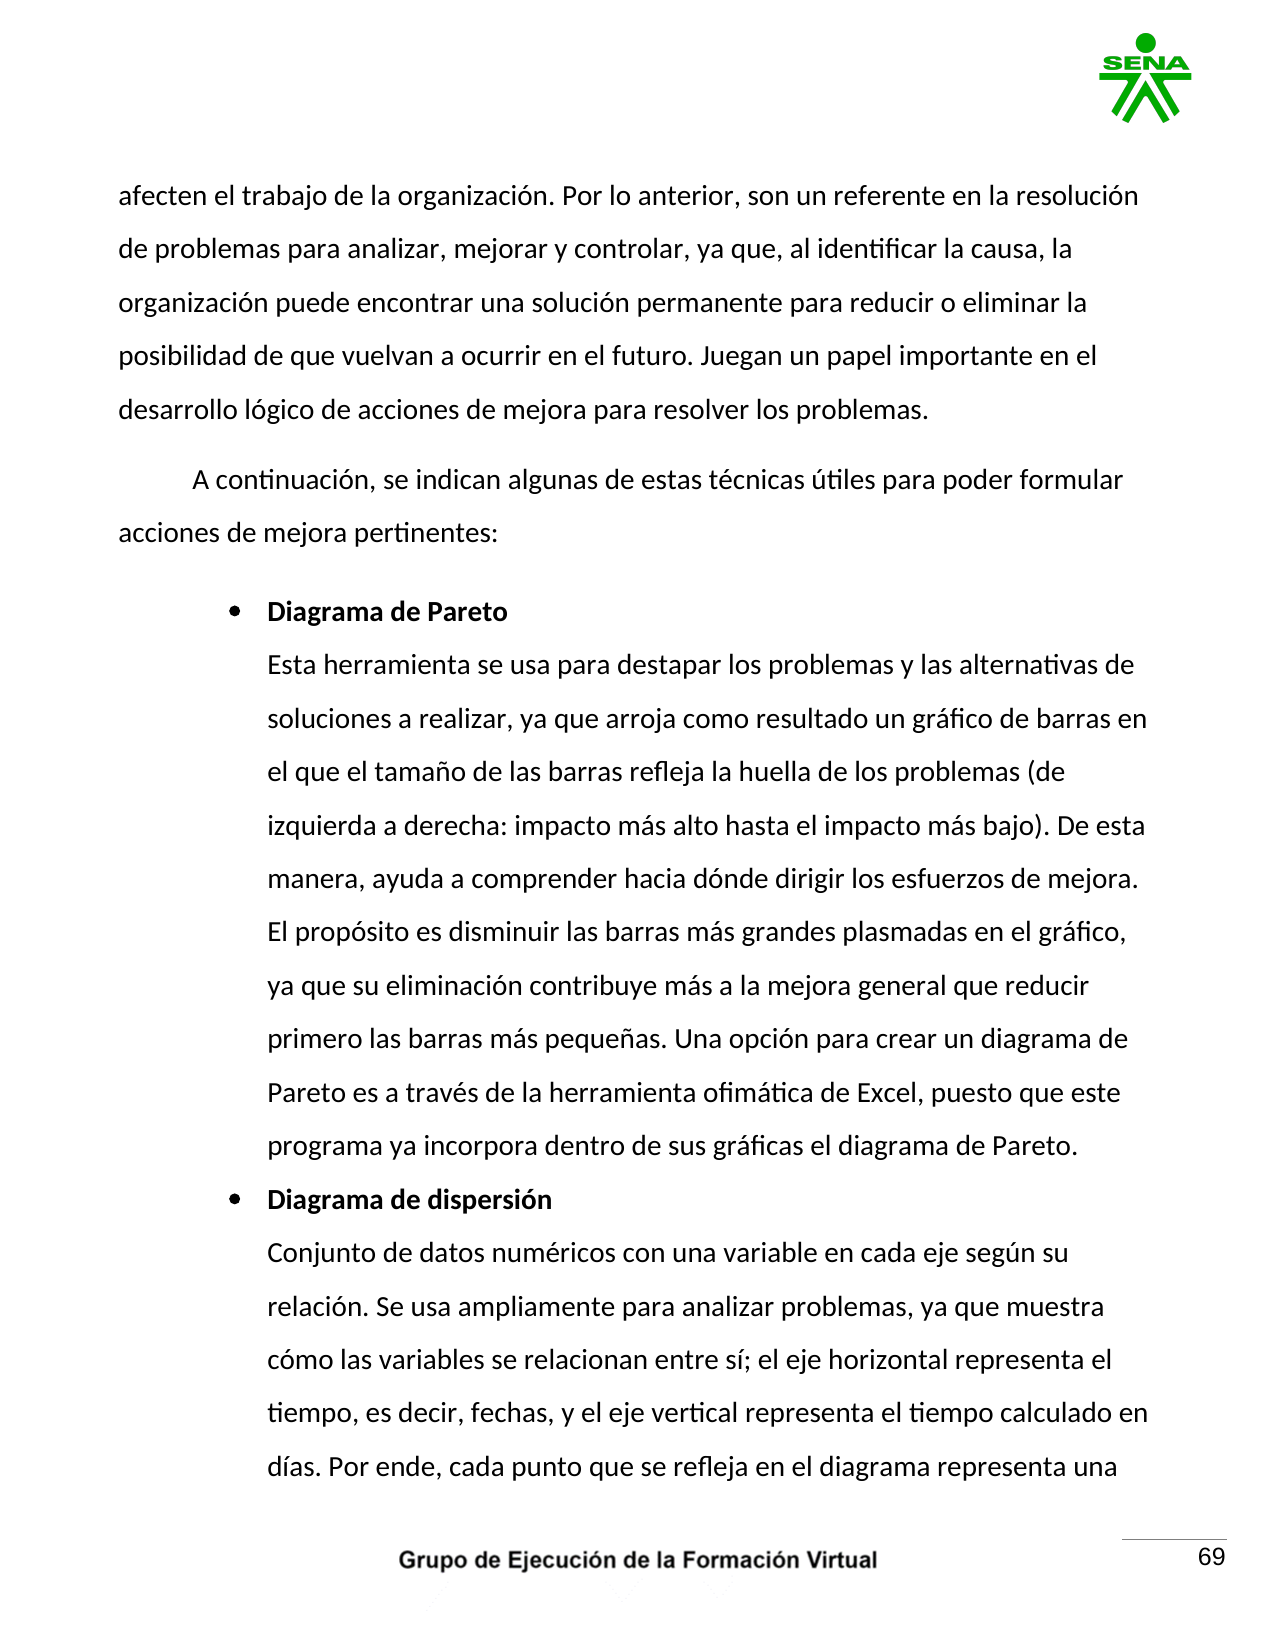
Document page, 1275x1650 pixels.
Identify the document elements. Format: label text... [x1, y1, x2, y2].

picture [0, 1500, 1275, 1611]
list Diagrama de dispersión [229, 1181, 1157, 1216]
picture [1099, 33, 1192, 123]
list Diagrama de Pareto [229, 593, 1157, 628]
text A continuación, se indican algunas de estas técnicas útiles para poder formular acciones de mejora pertinentes: [118, 461, 1157, 550]
list Esta herramienta se usa para destapar los problemas y las alternativas de soluciones a realizar, ya que arroja como resultado un gráfico de barras en el que el tamaño de las barras refleja la huella de los problemas (de izquierda a derecha: impacto más alto hasta el impacto más bajo). De esta manera, ayuda a comprender hacia dónde dirigir los esfuerzos de mejora. El propósito es disminuir las barras más grandes plasmadas en el gráfico, ya que su eliminación contribuye más a la mejora general que reducir primero las barras más pequeñas. Una opción para crear un diagrama de Pareto es a través de la herramienta ofimática de Excel, puesto que este programa ya incorpora dentro de sus gráficas el diagrama de Pareto. [267, 646, 1157, 1163]
